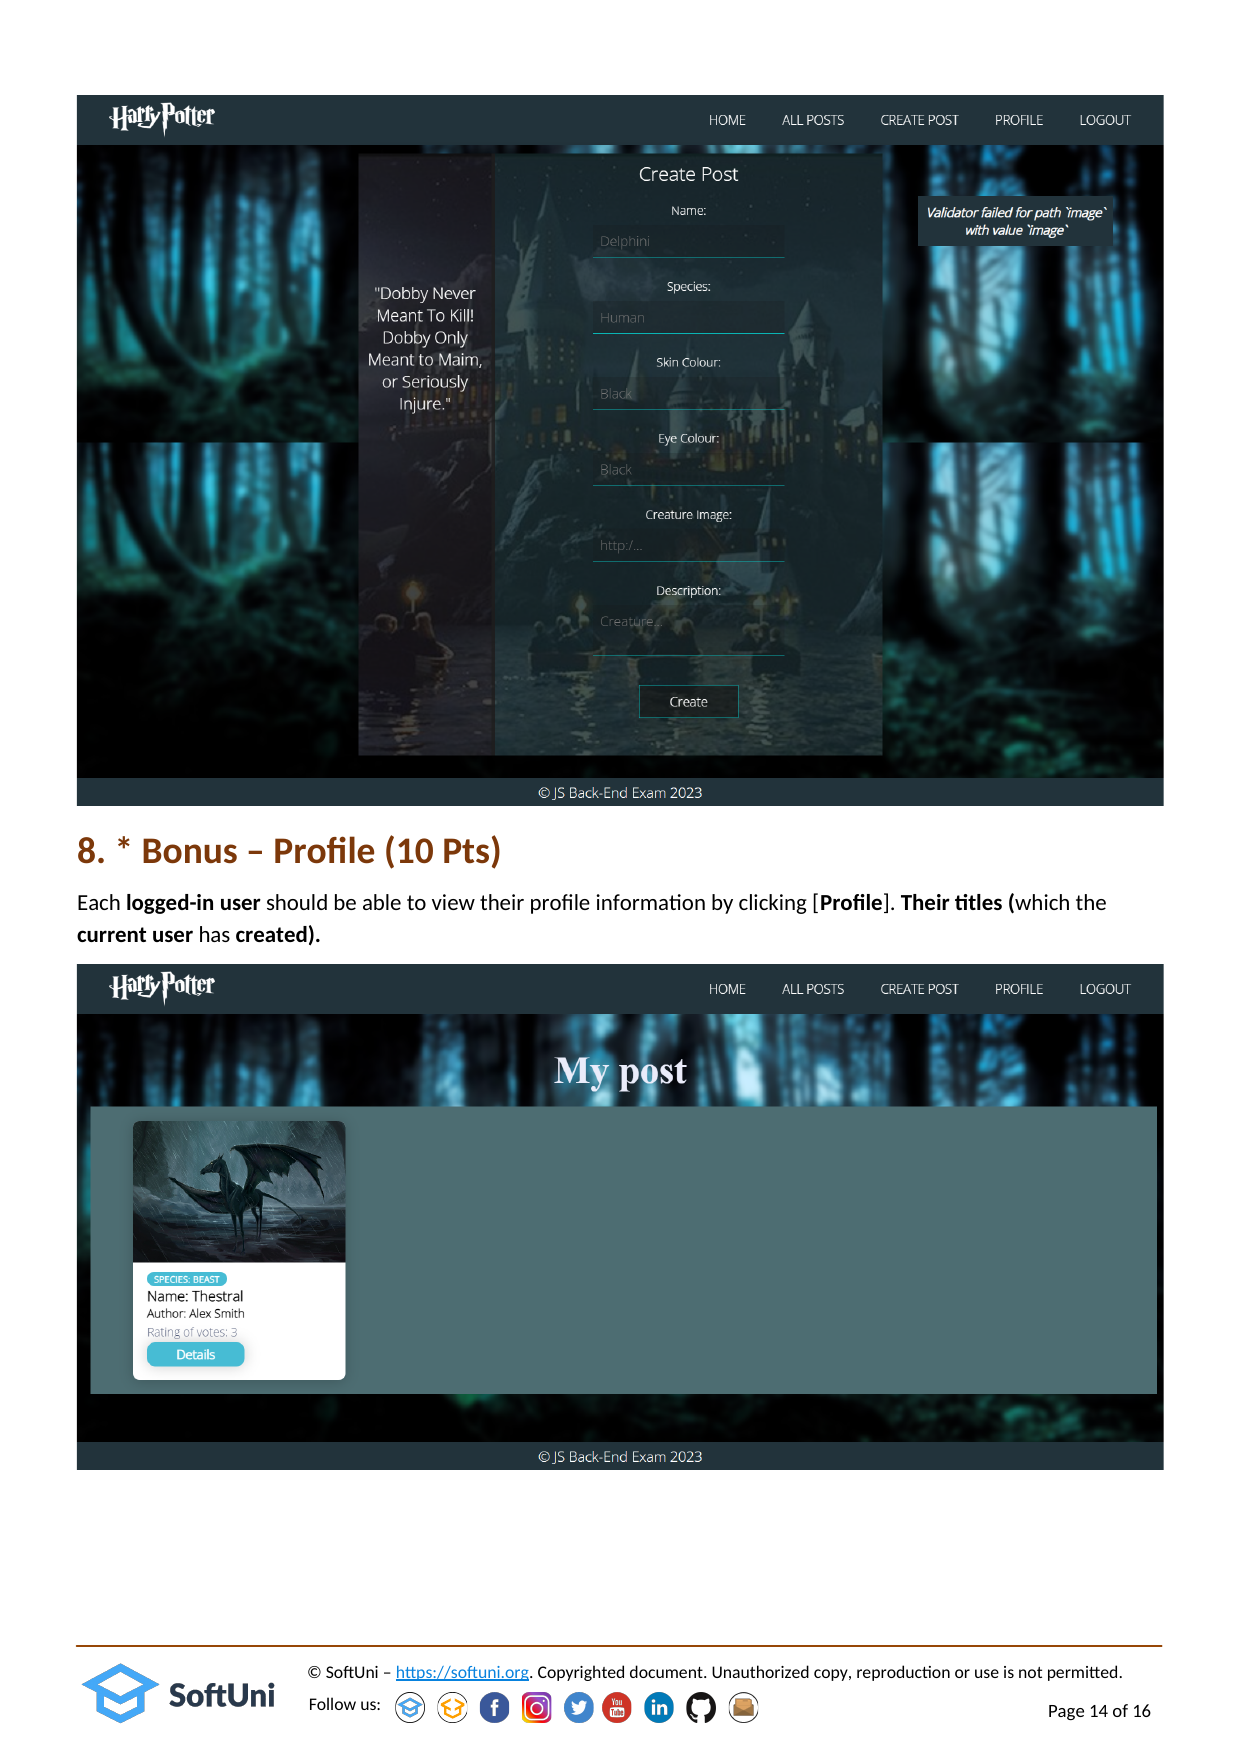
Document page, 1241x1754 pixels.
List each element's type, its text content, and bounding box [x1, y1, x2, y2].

picture [395, 1692, 425, 1723]
text Each logged-in user should be able to view their profile information by clicking [Profile]. Their titles (which the current user has created). [77, 888, 1163, 948]
picture [665, 1692, 674, 1701]
picture [479, 1692, 510, 1723]
picture [602, 1692, 632, 1723]
picture [728, 1692, 759, 1723]
picture [686, 1692, 716, 1723]
picture [644, 1714, 653, 1723]
picture [76, 964, 1164, 1470]
picture [564, 1692, 594, 1723]
picture [522, 1692, 552, 1723]
picture [665, 1714, 674, 1723]
picture [75, 1658, 281, 1729]
picture [76, 95, 1164, 806]
picture [437, 1692, 468, 1723]
subtitle * Bonus – Profile (10 Pts) [77, 827, 1163, 873]
picture [658, 1705, 667, 1714]
picture [644, 1692, 653, 1701]
